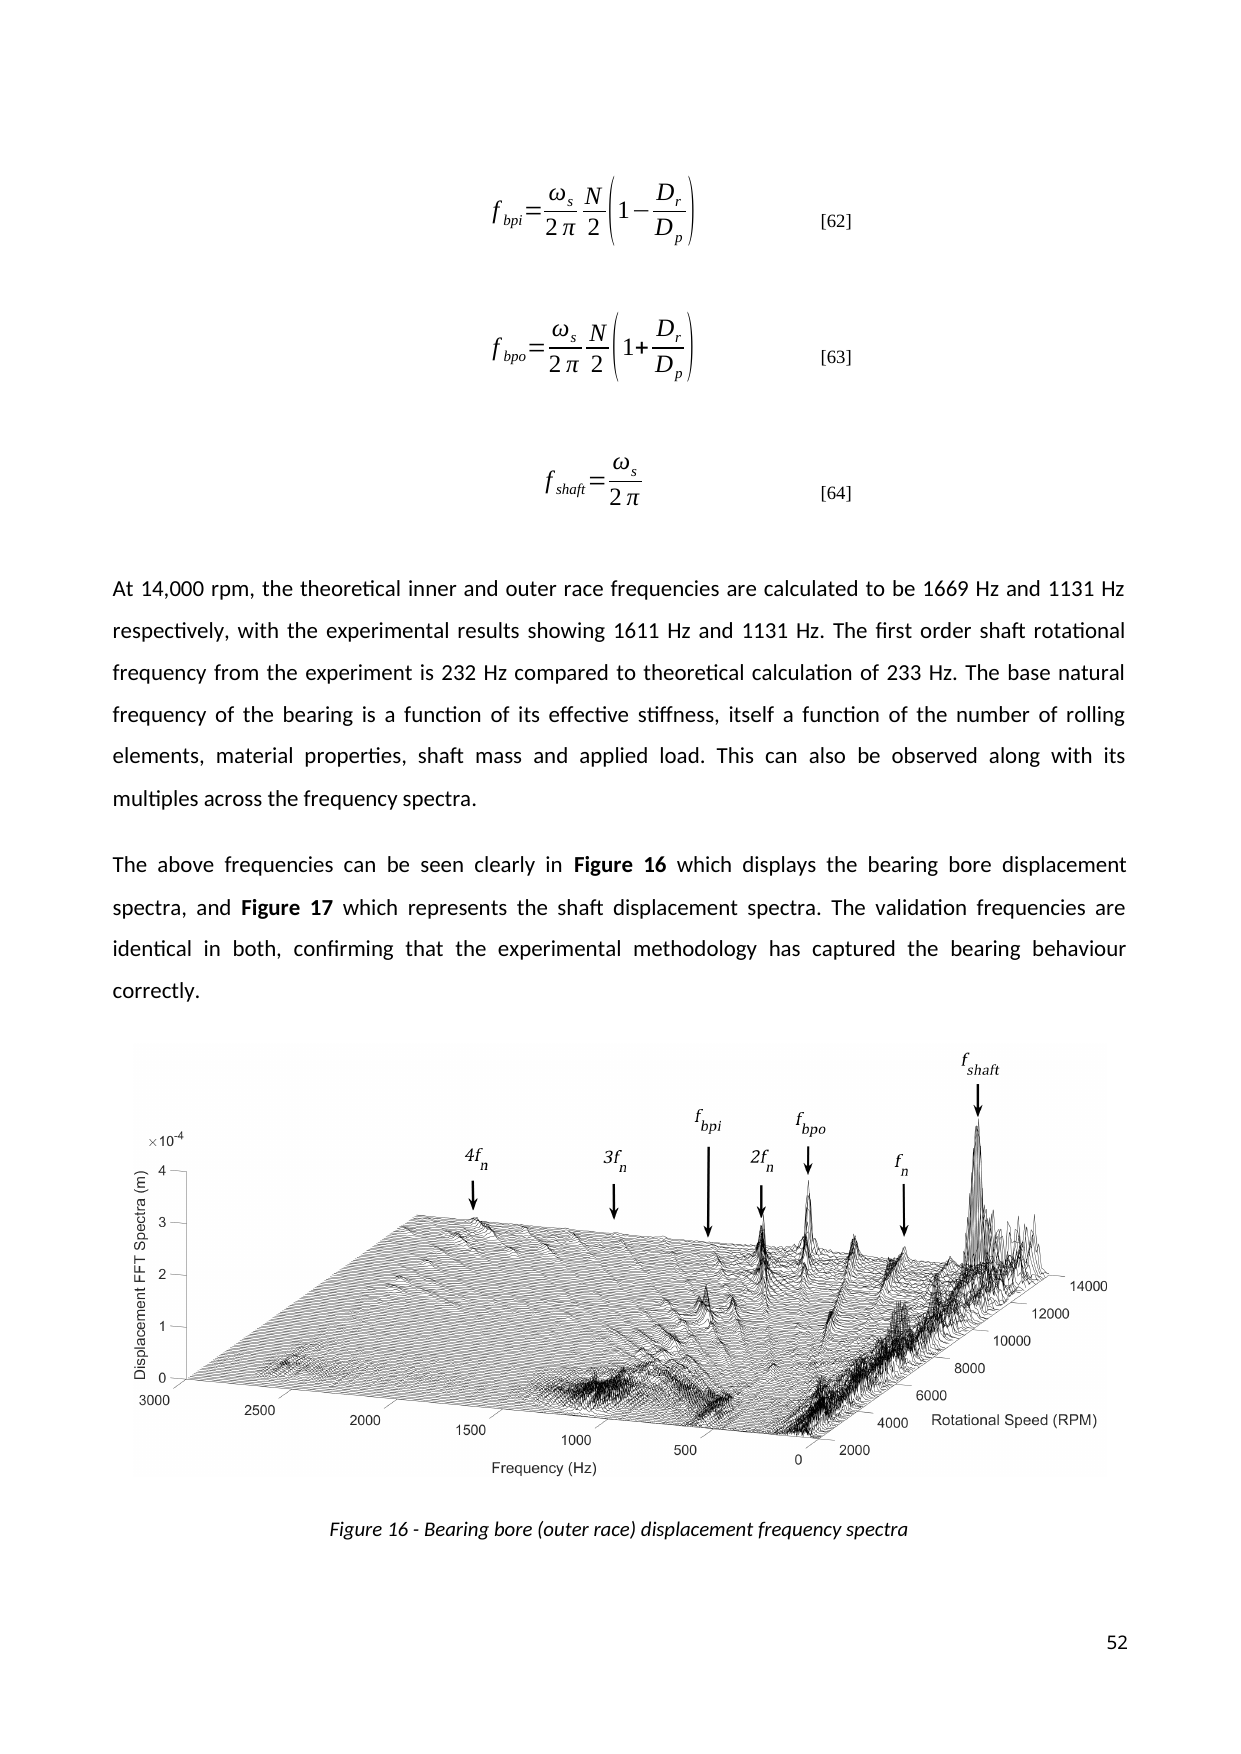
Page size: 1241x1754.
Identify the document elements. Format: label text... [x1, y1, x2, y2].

table_cell [63] [809, 286, 863, 423]
table_header [377, 150, 809, 286]
table_cell [377, 286, 809, 423]
picture [133, 1043, 1108, 1477]
table_cell [377, 423, 809, 549]
text At 14,000 rpm, the theoretical inner and outer race frequencies are calculated to be 1669 Hz and 1131 Hz respectively, with the experimental results showing 1611 Hz and 1131 Hz. The first order shaft rotational frequency from the experiment is 232 Hz compared to theoretical calculation of 233 Hz. The base natural frequency of the bearing is a function of its effective stiffness, itself a function of the number of rolling elements, material properties, shaft mass and applied load. This can also be observed along with its multiples across the frequency spectra. [112, 574, 1128, 812]
table_cell [64] [809, 423, 863, 549]
table_header [62] [809, 150, 863, 286]
text The above frequencies can be seen clearly in Figure 16 which displays the bearing bore displacement spectra, and Figure 17 which represents the shaft displacement spectra. The validation frequencies are identical in both, confirming that the experimental methodology has captured the bearing behaviour correctly. [112, 851, 1128, 1004]
